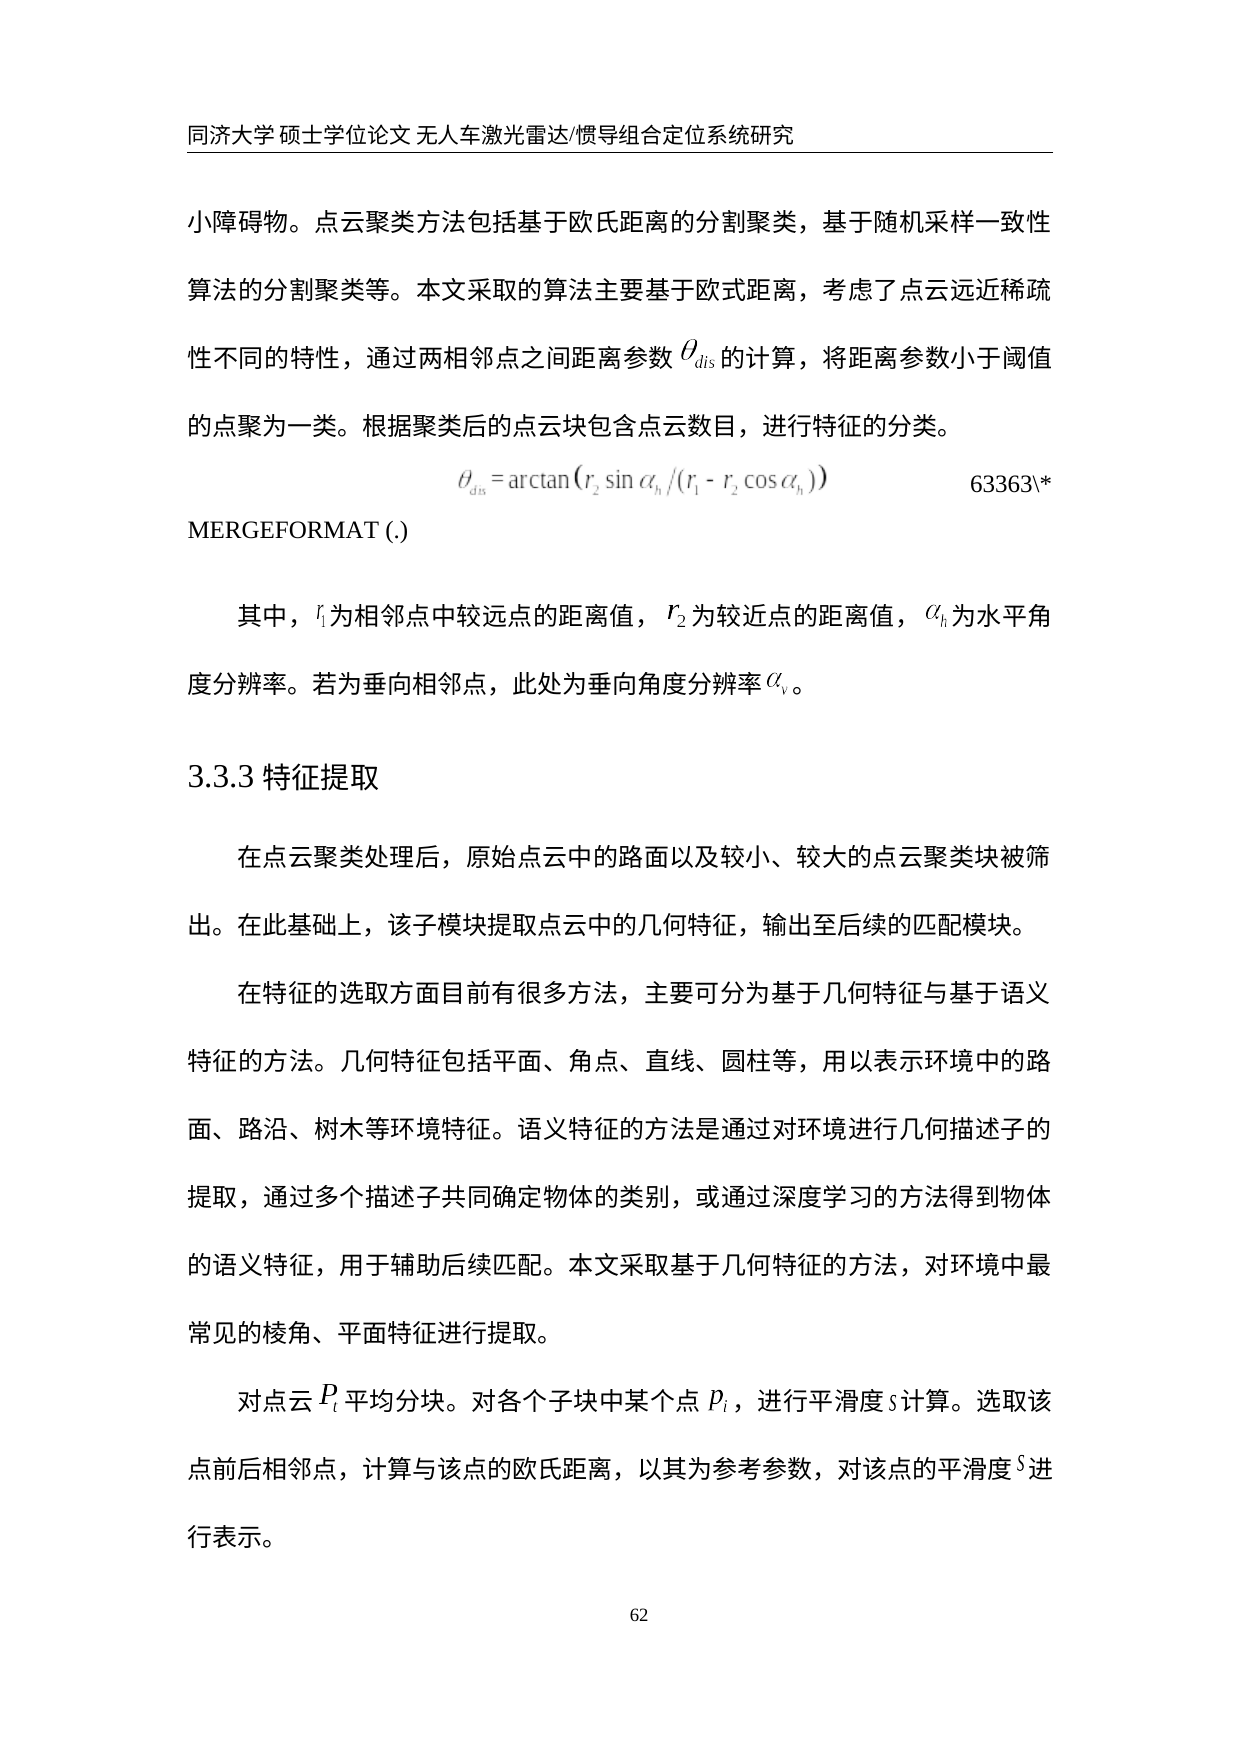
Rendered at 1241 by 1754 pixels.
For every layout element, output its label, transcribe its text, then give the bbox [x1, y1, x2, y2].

text 其中，为相邻点中较远点的距离值，为较近点的距离值，为水平角度分辨率。若为垂向相邻点，此处为垂向角度分辨率。 [187, 581, 1053, 717]
text 在点云聚类处理后，原始点云中的路面以及较小、较大的点云聚类块被筛出。在此基础上，该子模块提取点云中的几何特征，输出至后续的匹配模块。 [187, 822, 1053, 958]
text 在特征的选取方面目前有很多方法，主要可分为基于几何特征与基于语义特征的方法。几何特征包括平面、角点、直线、圆柱等，用以表示环境中的路面、路沿、树木等环境特征。语义特征的方法是通过对环境进行几何描述子的提取，通过多个描述子共同确定物体的类别，或通过深度学习的方法得到物体的语义特征，用于辅助后续匹配。本文采取基于几何特征的方法，对环境中最常见的棱角、平面特征进行提取。 [187, 958, 1053, 1365]
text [187, 186, 1053, 458]
text 对点云平均分块。对各个子块中某个点，进行平滑度计算。选取该点前后相邻点，计算与该点的欧氏距离，以其为参考参数，对该点的平滑度进行表示。 [187, 1365, 1053, 1569]
text 3.3.3 特征提取 [187, 742, 1053, 809]
